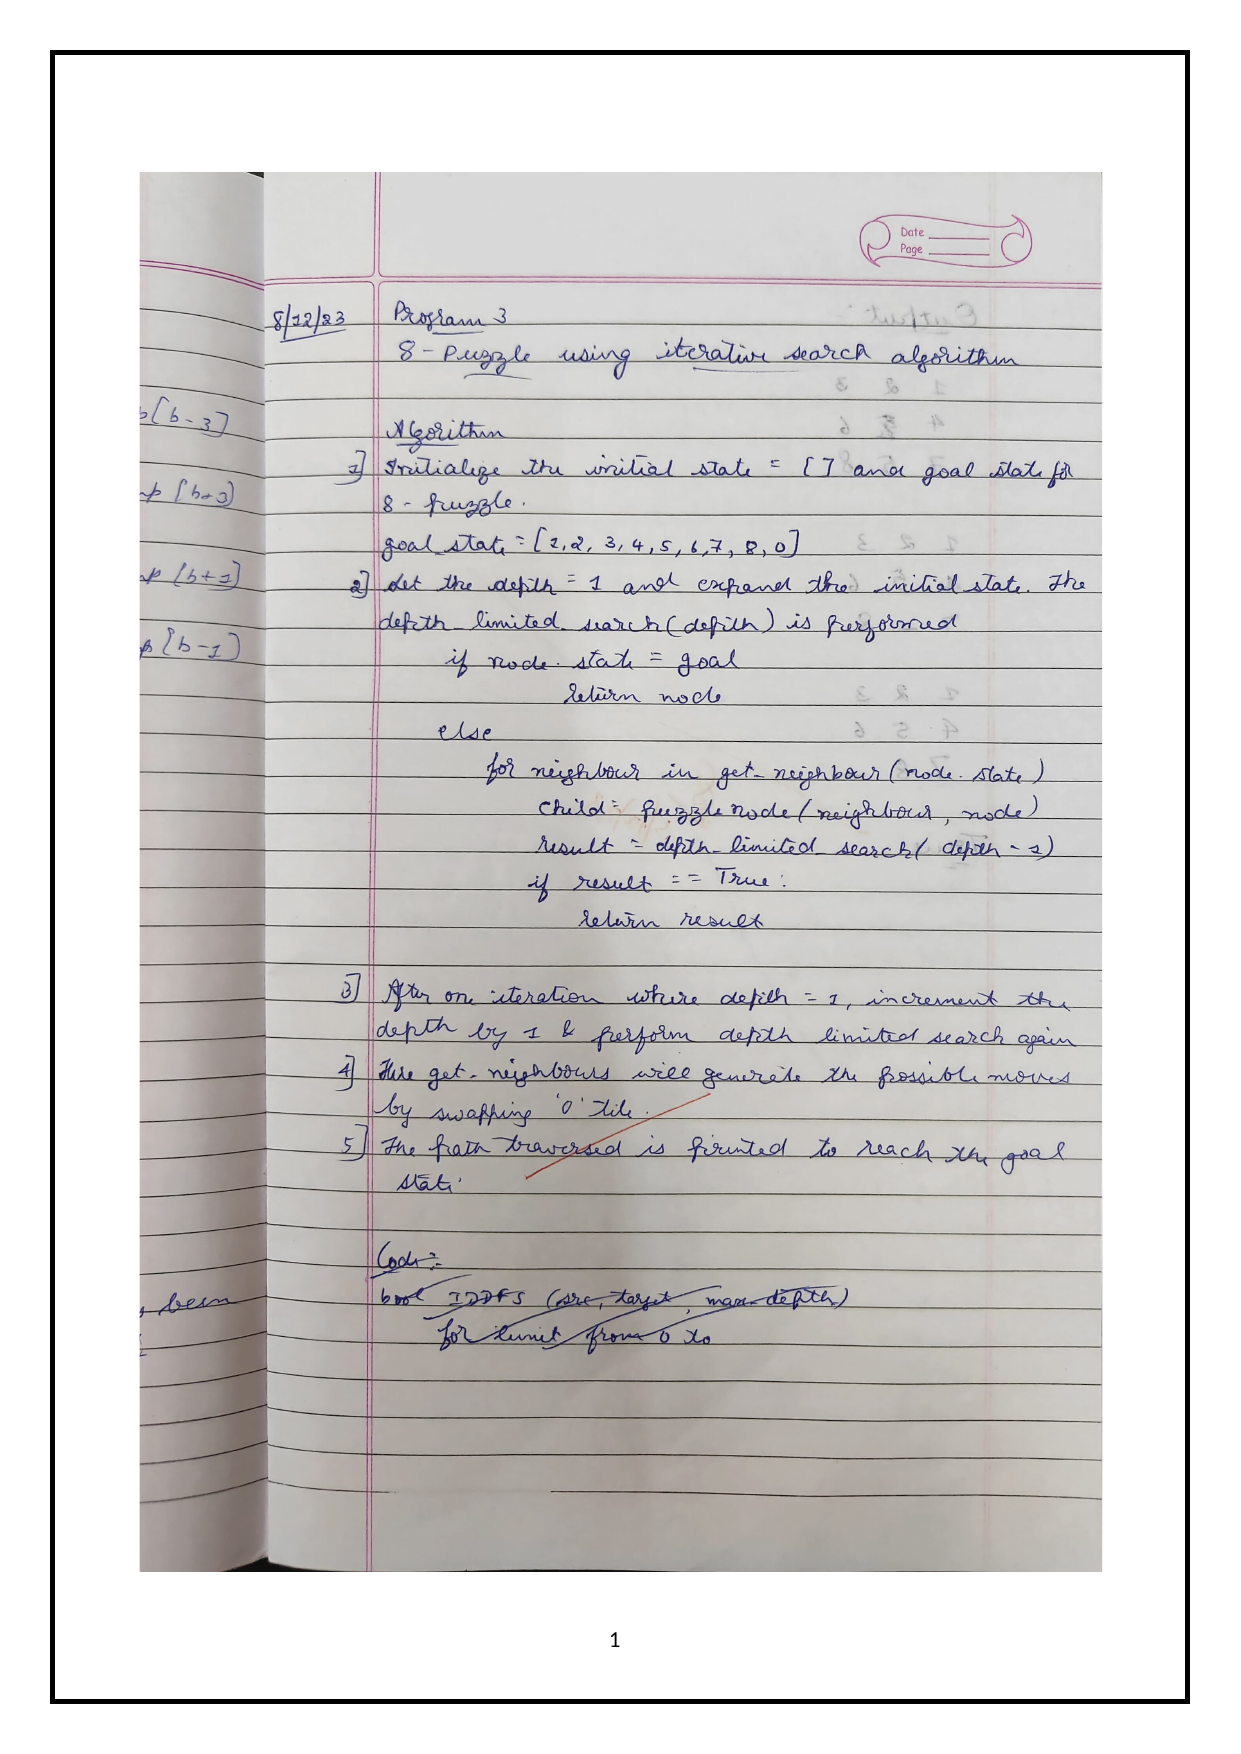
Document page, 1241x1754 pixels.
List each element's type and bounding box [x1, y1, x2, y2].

picture [139, 172, 1103, 1572]
